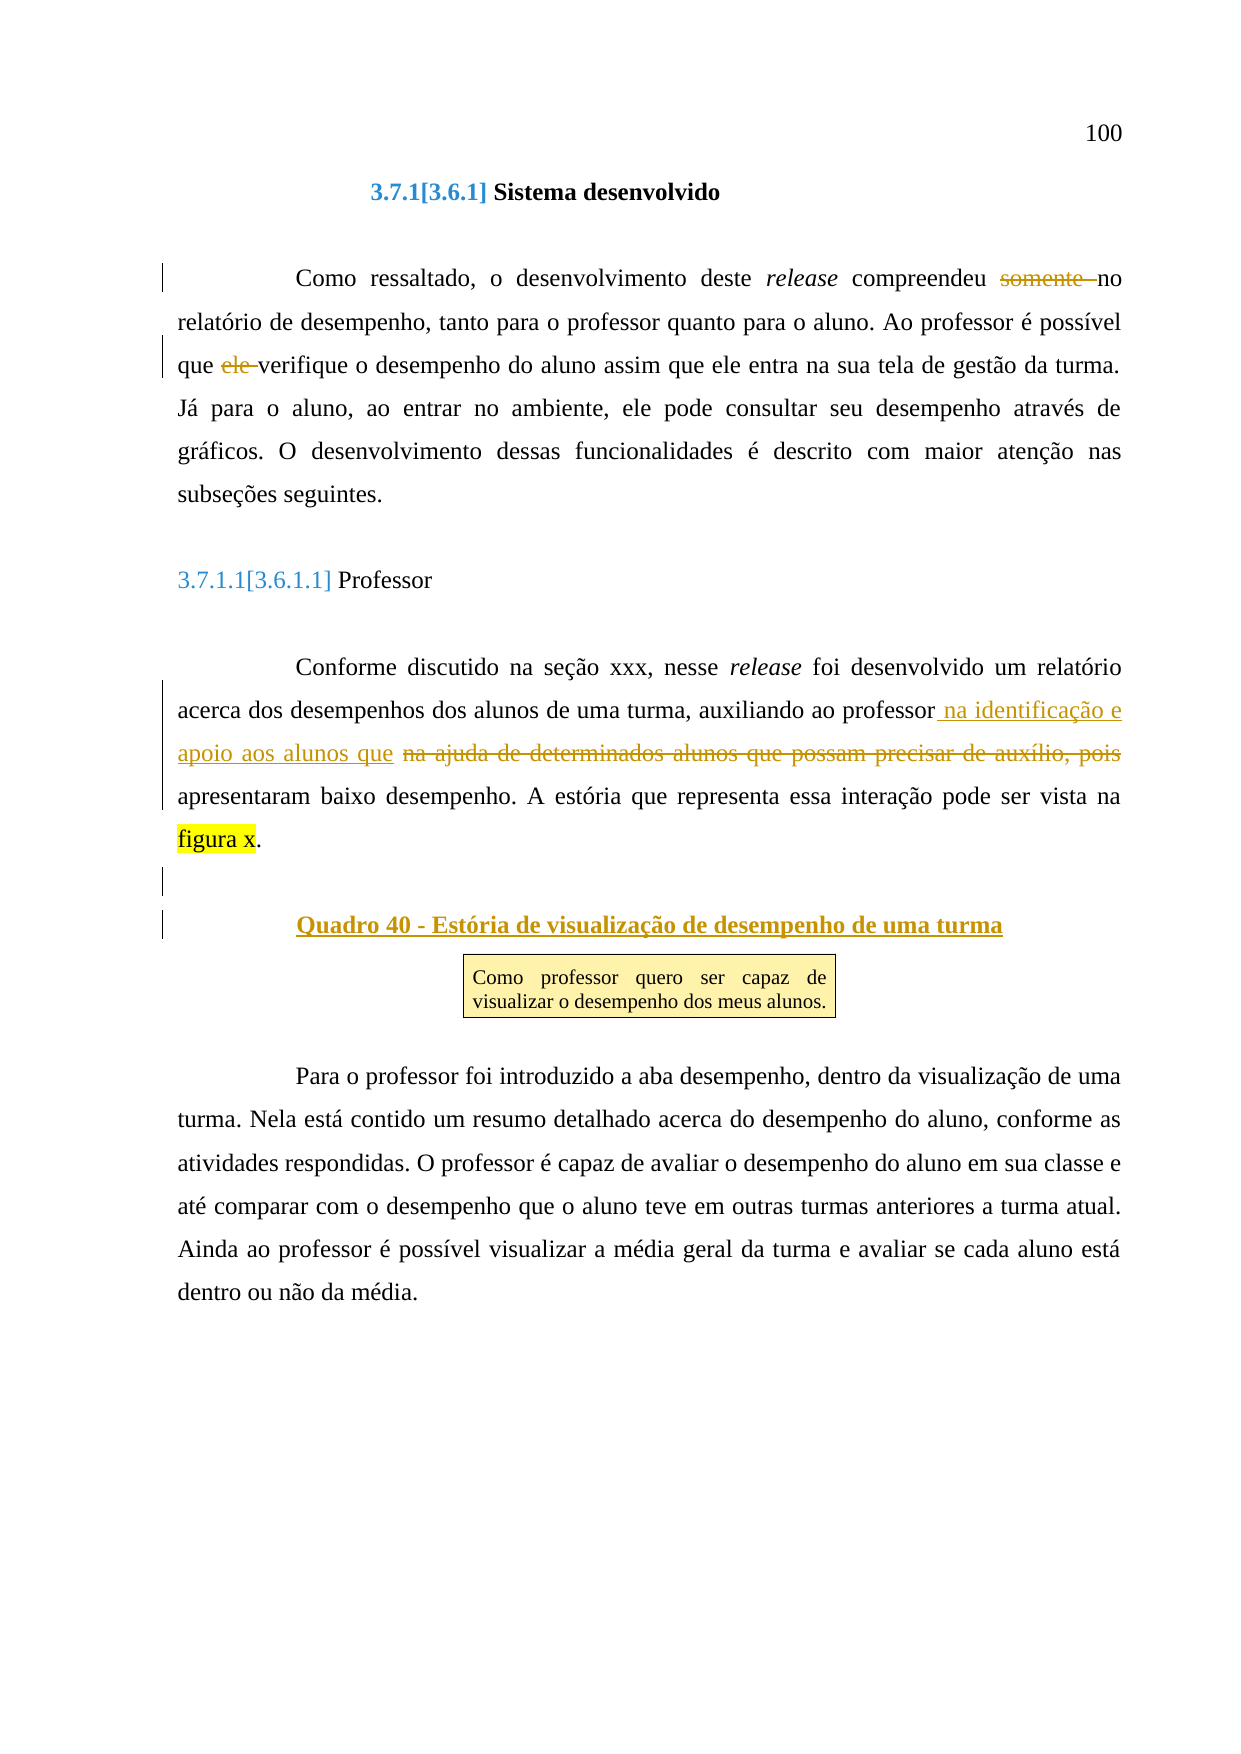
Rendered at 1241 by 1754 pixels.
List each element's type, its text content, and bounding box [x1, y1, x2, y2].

text Como ressaltado, o desenvolvimento deste release compreendeu no relatório de desempenho, tanto para o professor quanto para o aluno. Ao professor é possível que verifique o desempenho do aluno assim que ele entra na sua tela de gestão da turma. Já para o aluno, ao entrar no ambiente, ele pode consultar seu desempenho através de gráficos. O desenvolvimento dessas funcionalidades é descrito com maior atenção nas subseções seguintes. [177, 263, 1122, 508]
text Para o professor foi introduzido a aba desempenho, dentro da visualização de uma turma. Nela está contido um resumo detalhado acerca do desempenho do aluno, conforme as atividades respondidas. O professor é capaz de avaliar o desempenho do aluno em sua classe e até comparar com o desempenho que o aluno teve em outras turmas anteriores a turma atual. Ainda ao professor é possível visualizar a média geral da turma e avaliar se cada aluno está dentro ou não da média. [177, 1061, 1122, 1306]
text Conforme discutido na seção xxx, nesse release foi desenvolvido um relatório acerca dos desempenhos dos alunos de uma turma, auxiliando ao professor apresentaram baixo desempenho. A estória que representa essa interação pode ser vista na figura x. [177, 652, 1122, 853]
subtitle Sistema desenvolvido [252, 177, 1122, 206]
subtitle Professor [177, 565, 1122, 594]
text Como professor quero ser capaz de visualizar o desempenho dos meus alunos. [464, 955, 835, 1017]
